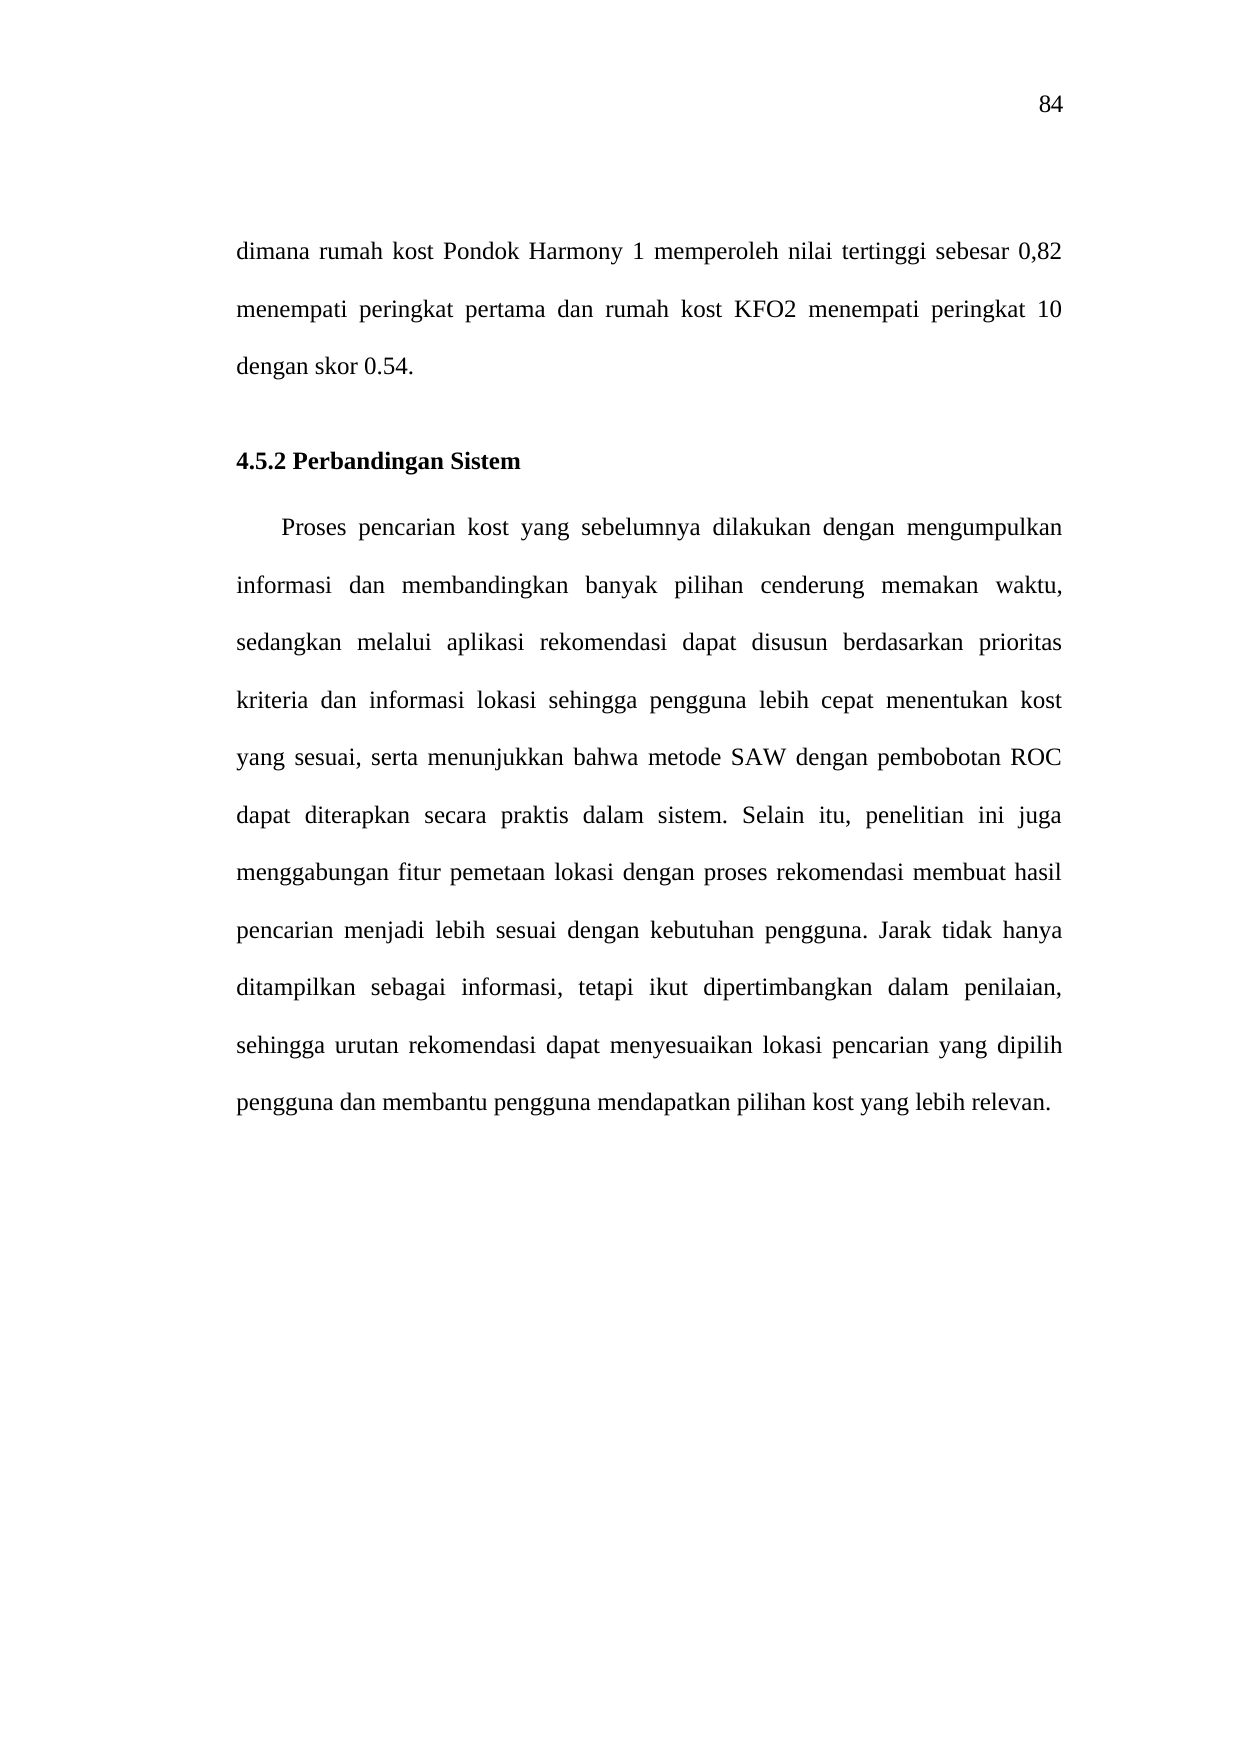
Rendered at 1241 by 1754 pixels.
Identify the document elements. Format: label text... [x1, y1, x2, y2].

text 4.5.2 Perbandingan Sistem [236, 236, 1063, 265]
text Proses pencarian kost yang sebelumnya dilakukan dengan mengumpulkan informasi dan membandingkan banyak pilihan cenderung memakan waktu, sedangkan melalui aplikasi rekomendasi dapat disusun berdasarkan prioritas kriteria dan informasi lokasi sehingga pengguna lebih cepat menentukan kost yang sesuai, serta menunjukkan bahwa metode SAW dengan pembobotan ROC dapat diterapkan secara praktis dalam sistem. Selain itu, penelitian ini juga menggabungan fitur pemetaan lokasi dengan proses rekomendasi membuat hasil pencarian menjadi lebih sesuai dengan kebutuhan pengguna. Jarak tidak hanya ditampilkan sebagai informasi, tetapi ikut dipertimbangkan dalam penilaian, sehingga urutan rekomendasi dapat menyesuaikan lokasi pencarian yang dipilih pengguna dan membantu pengguna mendapatkan pilihan kost yang lebih relevan. [236, 302, 1063, 906]
